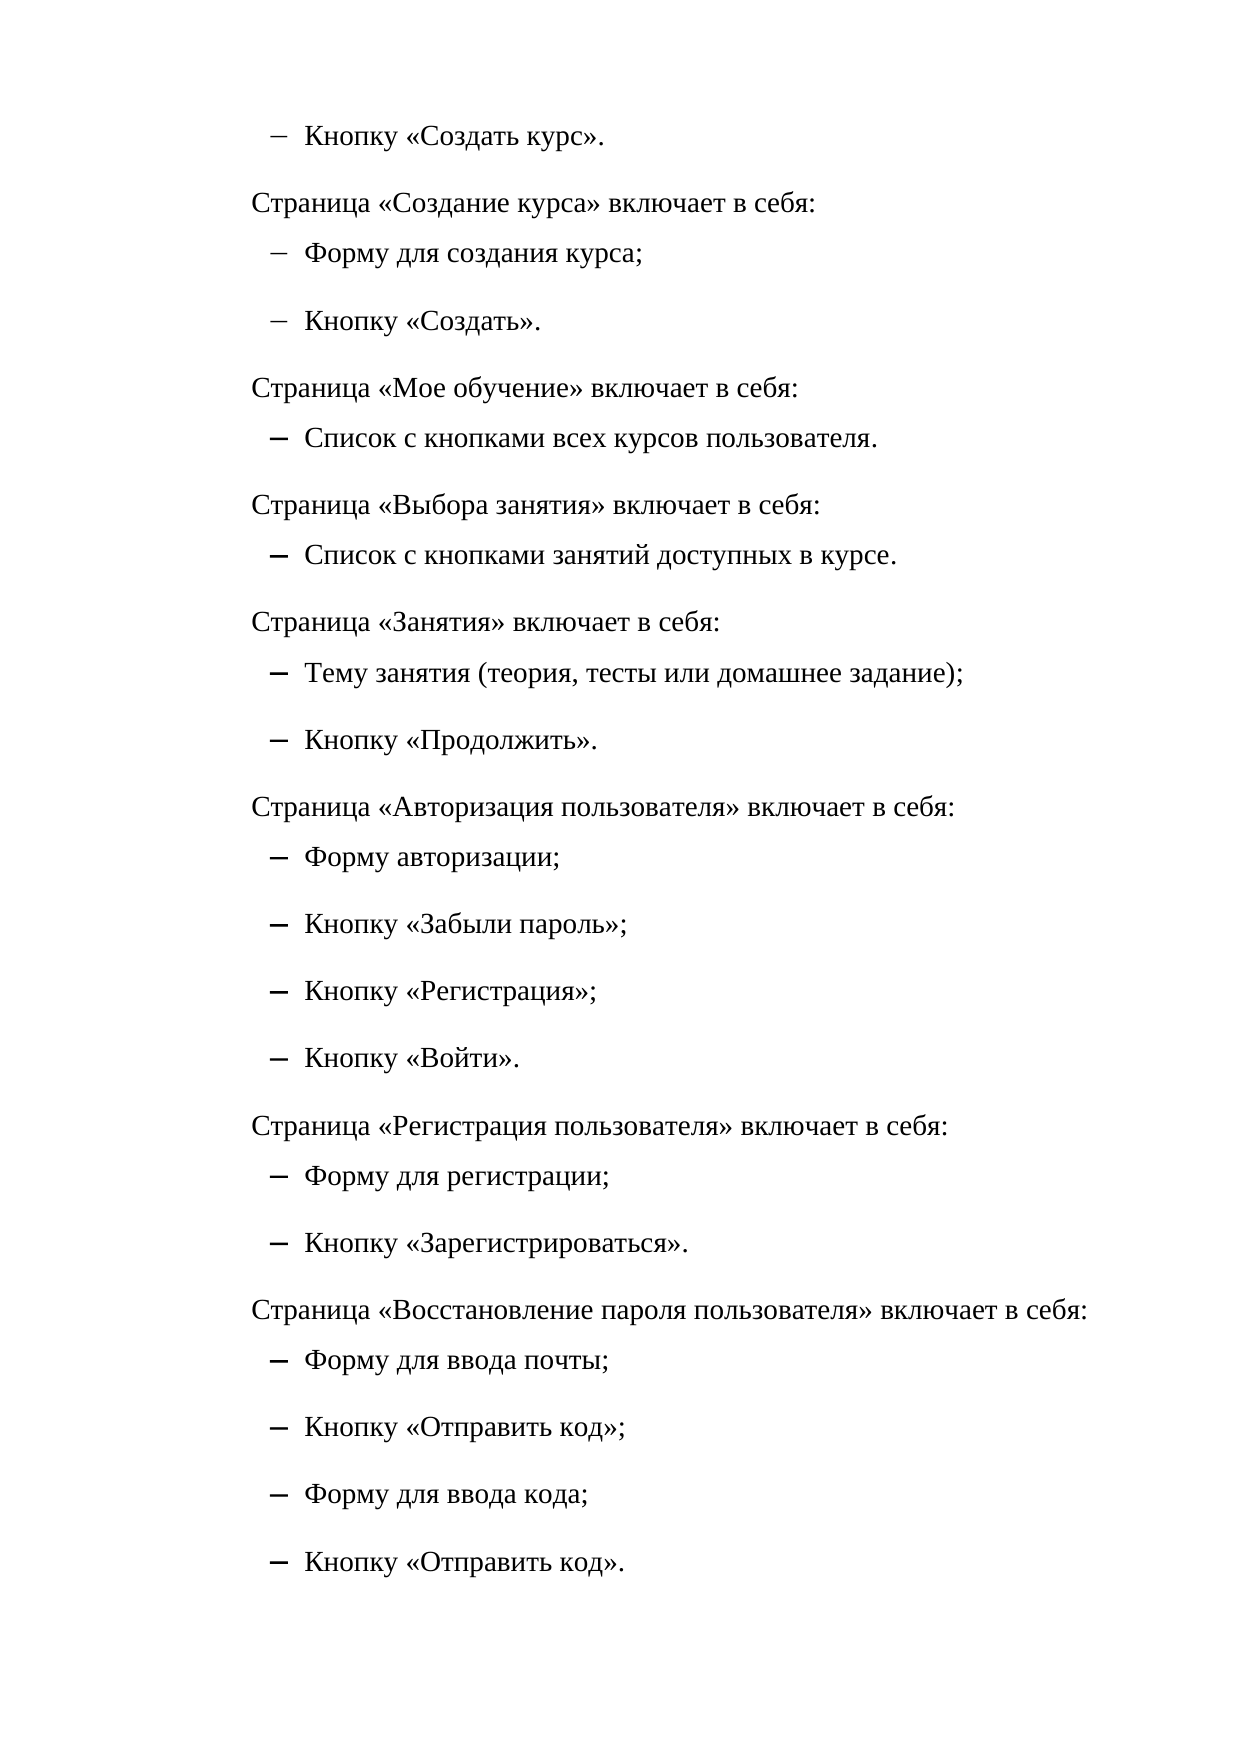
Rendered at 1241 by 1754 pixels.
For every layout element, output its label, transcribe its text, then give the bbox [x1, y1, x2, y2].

text Форму для ввода кода; [267, 1477, 1152, 1510]
text Кнопку «Создать». [267, 303, 1152, 336]
text Страница «Создание курса» включает в себя: [177, 185, 1152, 219]
text Страница «Мое обучение» включает в себя: [177, 370, 1152, 403]
text Кнопку «Регистрация»; [267, 973, 1152, 1007]
text Кнопку «Войти». [267, 1041, 1152, 1074]
text Кнопку «Отправить код»; [267, 1409, 1152, 1443]
text Форму для создания курса; [267, 236, 1152, 269]
text Страница «Занятия» включает в себя: [177, 604, 1152, 638]
text Кнопку «Создать курс». [267, 118, 1152, 152]
text Кнопку «Зарегистрироваться». [267, 1225, 1152, 1259]
text Страница «Авторизация пользователя» включает в себя: [177, 789, 1152, 822]
text Тему занятия (теория, тесты или домашнее задание); [267, 655, 1152, 688]
text Кнопку «Продолжить». [267, 722, 1152, 756]
text Список с кнопками занятий доступных в курсе. [267, 537, 1152, 571]
text Страница «Регистрация пользователя» включает в себя: [177, 1108, 1152, 1141]
text Форму для регистрации; [267, 1158, 1152, 1192]
text Список с кнопками всех курсов пользователя. [267, 420, 1152, 454]
text Форму авторизации; [267, 839, 1152, 873]
text Страница «Восстановление пароля пользователя» включает в себя: [177, 1292, 1152, 1326]
text Кнопку «Отправить код». [267, 1544, 1152, 1577]
text Форму для ввода почты; [267, 1342, 1152, 1376]
text Кнопку «Забыли пароль»; [267, 906, 1152, 940]
text Страница «Выбора занятия» включает в себя: [177, 487, 1152, 521]
